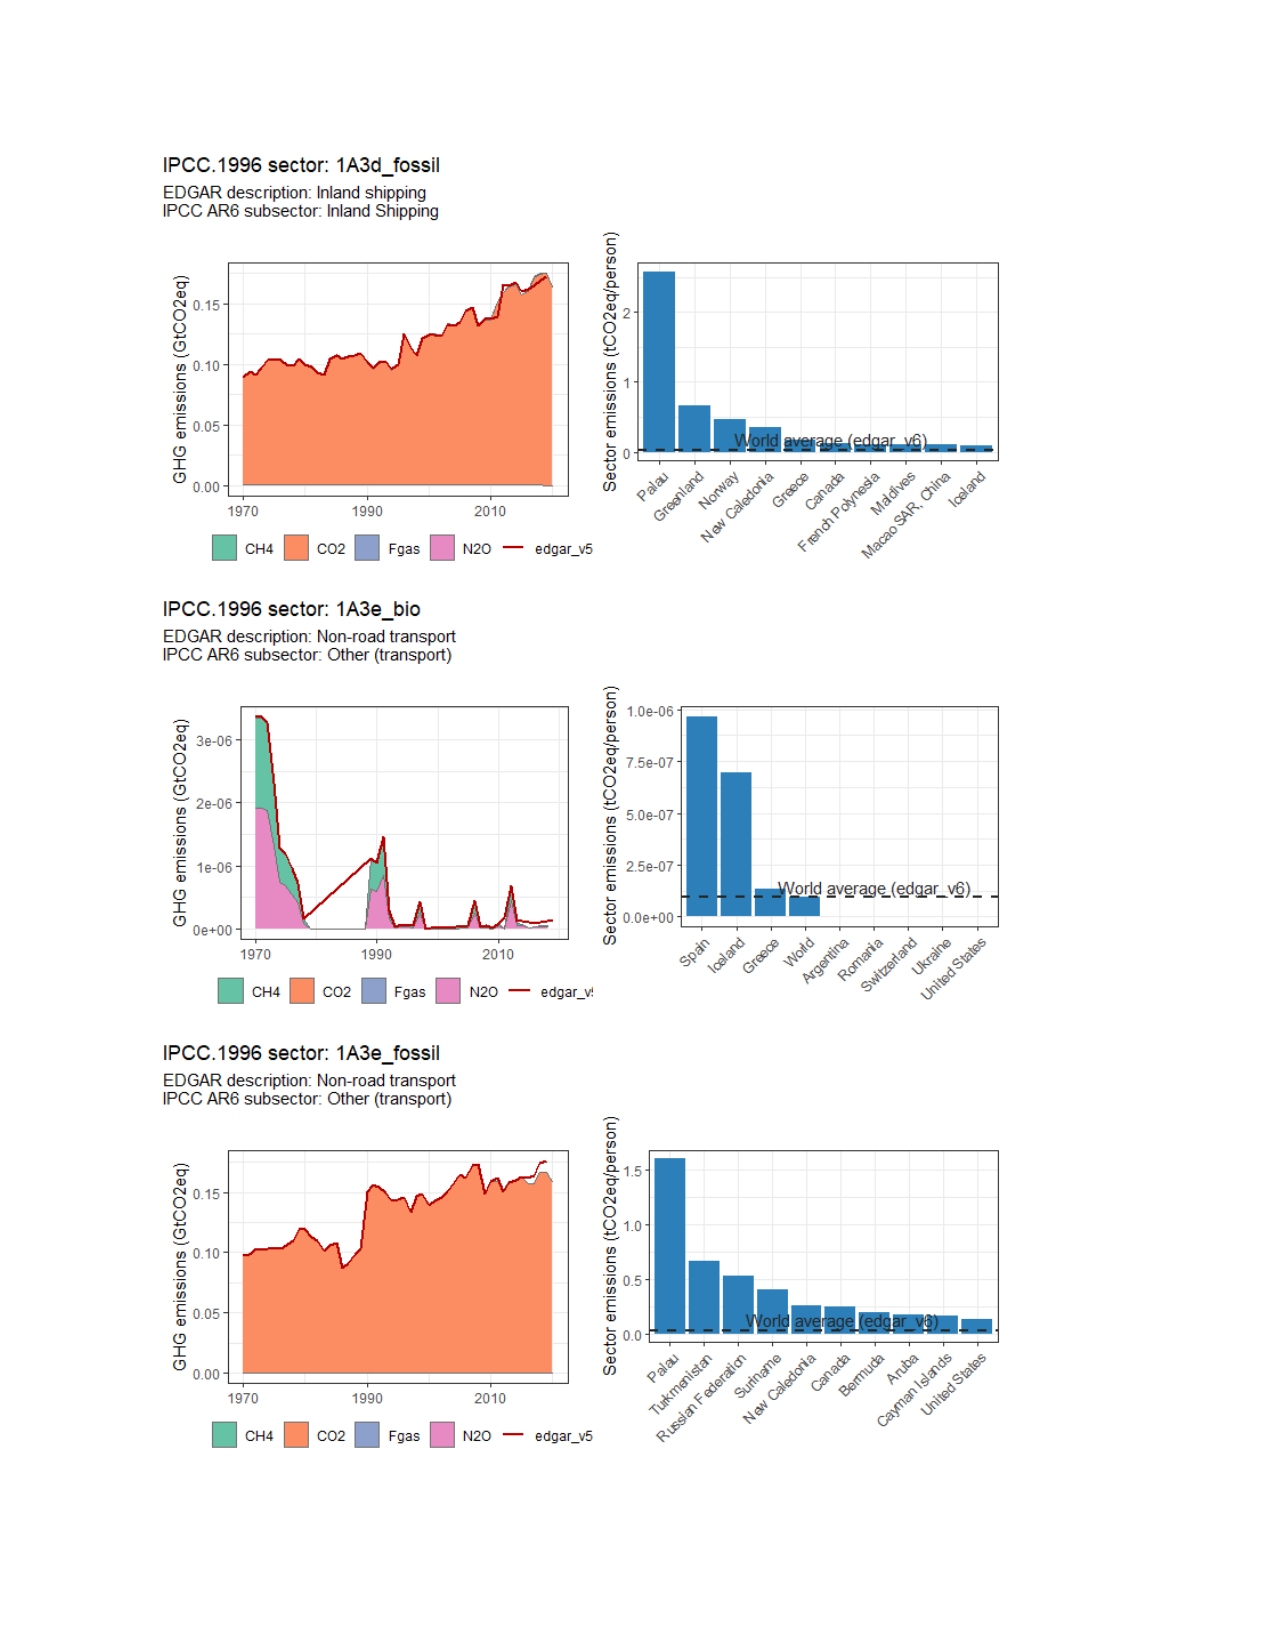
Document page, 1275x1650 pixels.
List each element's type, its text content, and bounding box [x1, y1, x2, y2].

picture [147, 1035, 1023, 1473]
picture [147, 147, 1023, 586]
picture [147, 591, 1023, 1029]
